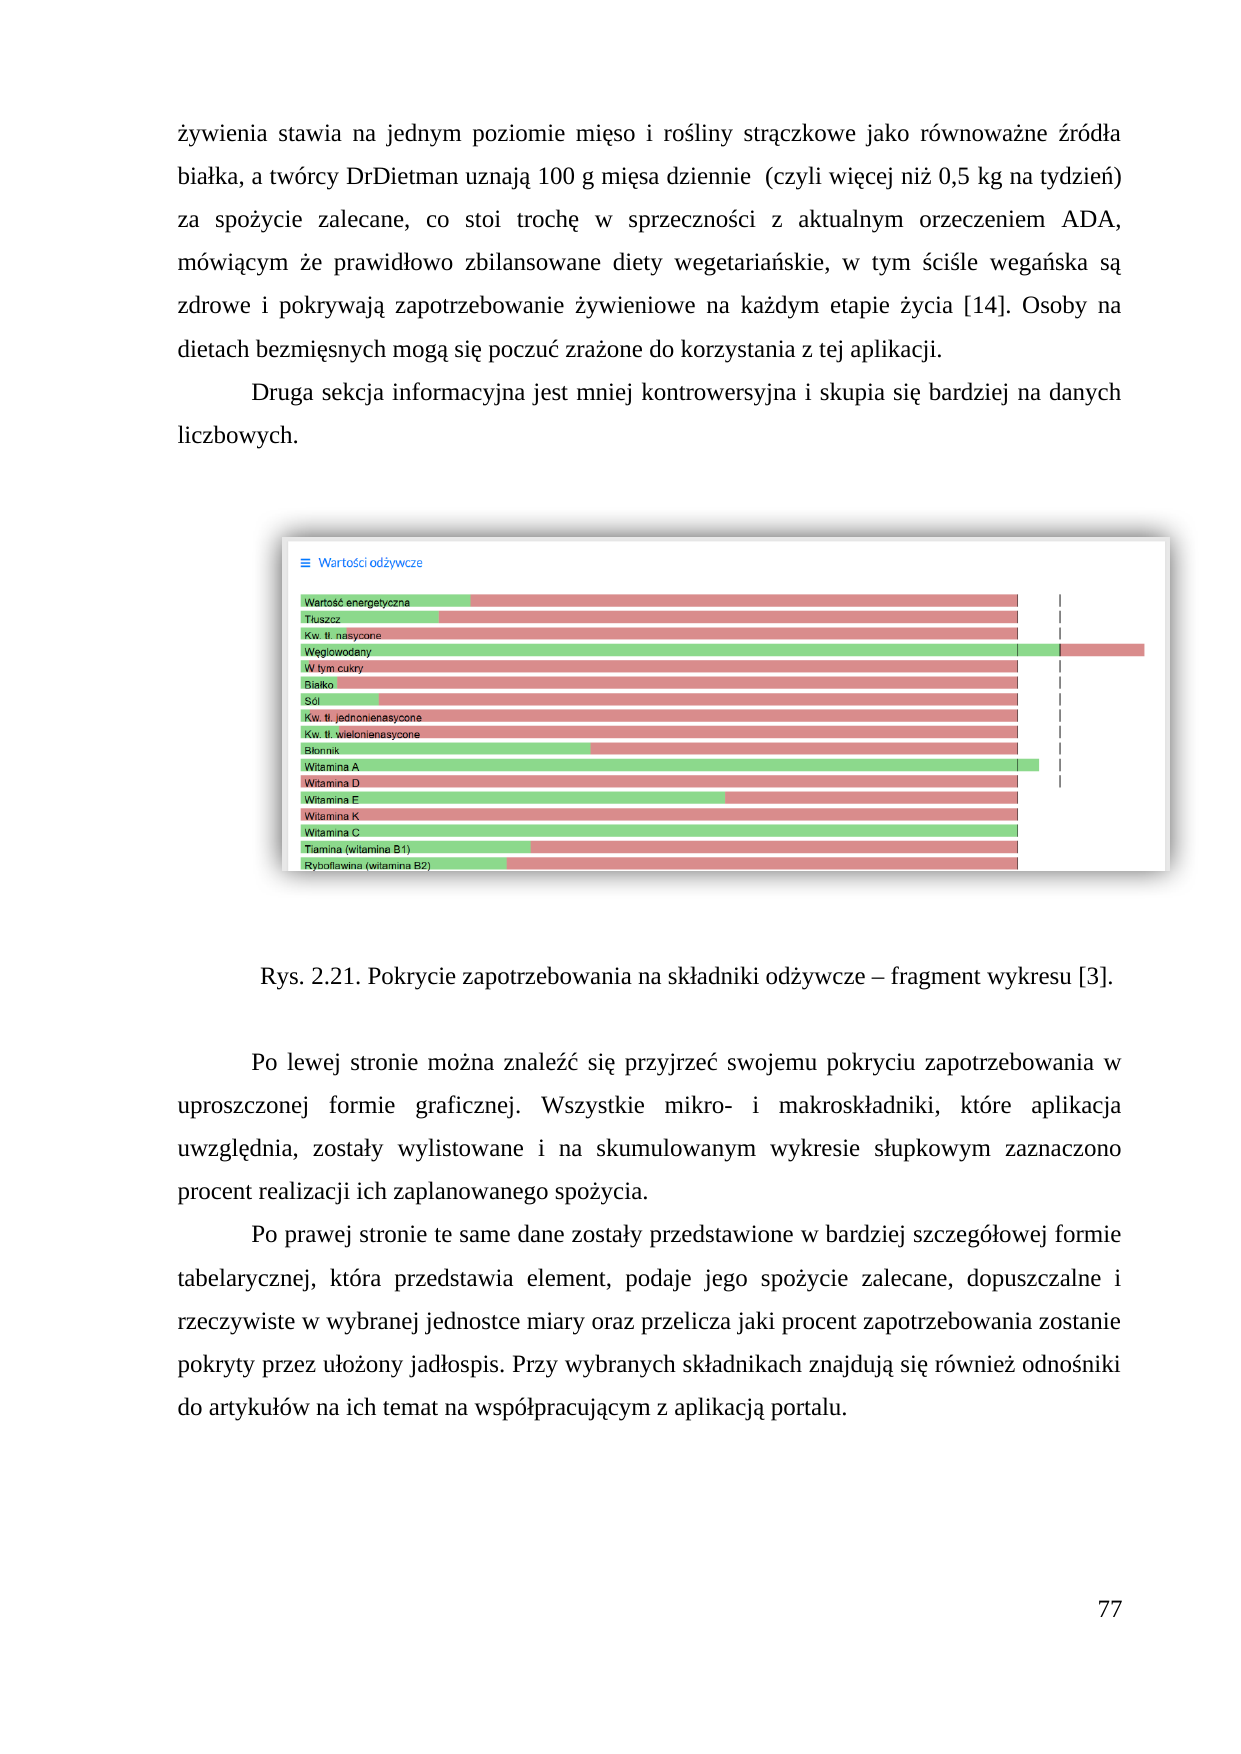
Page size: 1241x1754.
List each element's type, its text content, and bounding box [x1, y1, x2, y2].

text Po prawej stronie te same dane zostały przedstawione w bardziej szczegółowej formie tabelarycznej, która przedstawia element, podaje jego spożycie zalecane, dopuszczalne i rzeczywiste w wybranej jednostce miary oraz przelicza jaki procent zapotrzebowania zostanie pokryty przez ułożony jadłospis. Przy wybranych składnikach znajdują się również odnośniki do artykułów na ich temat na współpracującym z aplikacją portalu. [177, 1219, 1122, 1421]
picture [282, 537, 1170, 871]
text Rys. 2.21. Pokrycie zapotrzebowania na składniki odżywcze – fragment wykresu [3]. [177, 961, 1122, 989]
text Po lewej stronie można znaleźć się przyjrzeć swojemu pokryciu zapotrzebowania w uproszczonej formie graficznej. Wszystkie mikro- i makroskładniki, które aplikacja uwzględnia, zostały wylistowane i na skumulowanym wykresie słupkowym zaznaczono procent realizacji ich zaplanowanego spożycia. [177, 1047, 1122, 1205]
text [177, 118, 1122, 362]
text Druga sekcja informacyjna jest mniej kontrowersyjna i skupia się bardziej na danych liczbowych. [177, 377, 1122, 449]
